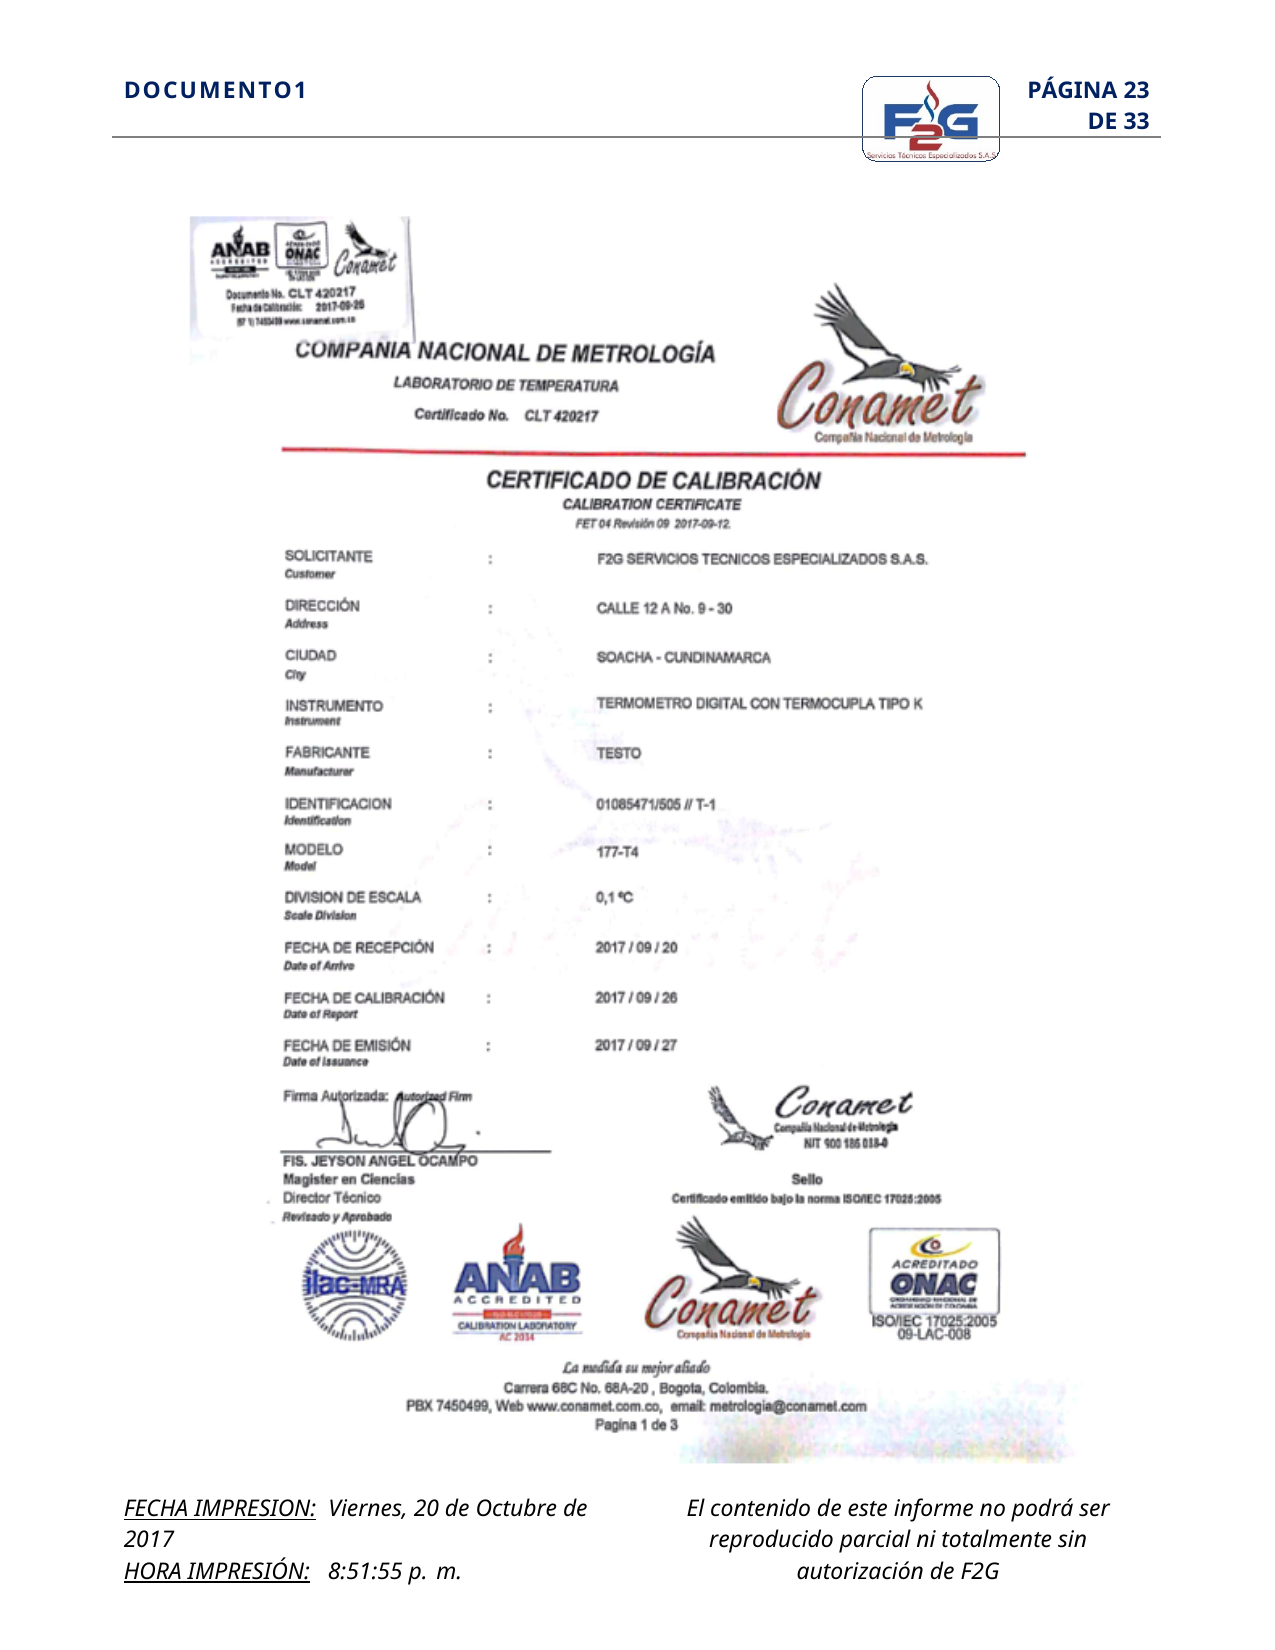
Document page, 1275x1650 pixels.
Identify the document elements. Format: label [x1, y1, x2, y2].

picture [158, 165, 1118, 1483]
picture [863, 138, 999, 161]
picture [862, 76, 999, 136]
